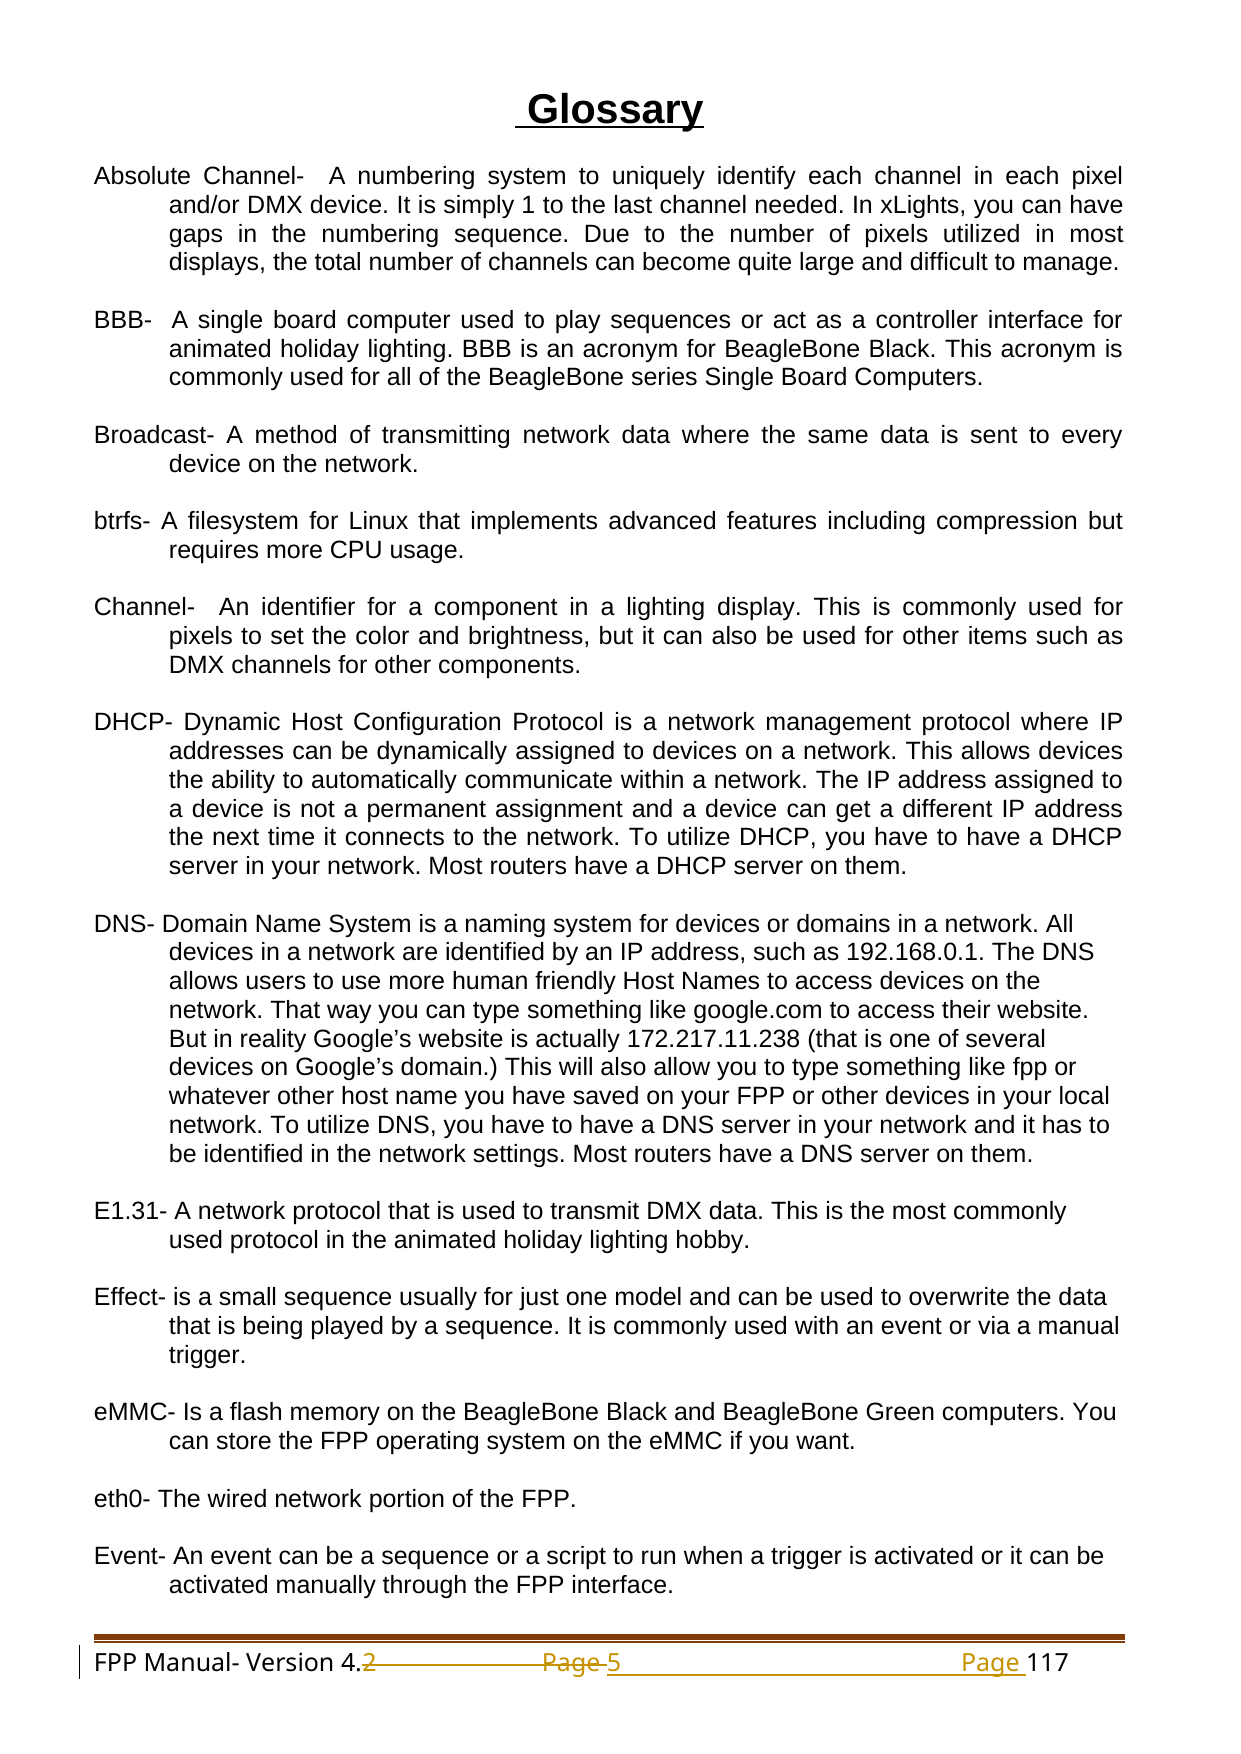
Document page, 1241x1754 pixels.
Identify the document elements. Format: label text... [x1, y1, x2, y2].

text Channel- An identifier for a component in a lighting display. This is commonly used for pixels to set the color and brightness, but it can also be used for other items such as DMX channels for other components. [94, 592, 1125, 678]
text E1.31- A network protocol that is used to transmit DMX data. This is the most commonly used protocol in the animated holiday lighting hobby. [94, 1196, 1125, 1253]
text BBB- A single board computer used to play sequences or act as a controller interface for animated holiday lighting. BBB is an acronym for BeagleBone Black. This acronym is commonly used for all of the BeagleBone series Single Board Computers. [94, 305, 1125, 391]
text Effect- is a small sequence usually for just one model and can be used to overwrite the data that is being played by a sequence. It is commonly used with an event or via a manual trigger. [94, 1282, 1125, 1368]
text Absolute Channel- A numbering system to uniquely identify each channel in each pixel and/or DMX device. It is simply 1 to the last channel needed. In xLights, you can have gaps in the numbering sequence. Due to the number of pixels utilized in most displays, the total number of channels can become quite large and difficult to manage. [94, 161, 1125, 276]
text DNS- Domain Name System is a naming system for devices or domains in a network. All devices in a network are identified by an IP address, such as 192.168.0.1. The DNS allows users to use more human friendly Host Names to access devices on the network. That way you can type something like google.com to access their website. But in reality Google’s website is actually 172.217.11.238 (that is one of several devices on Google’s domain.) This will also allow you to type something like fpp or whatever other host name you have saved on your FPP or other devices in your local network. To utilize DNS, you have to have a DNS server in your network and it has to be identified in the network settings. Most routers have a DNS server on them. [94, 908, 1125, 1167]
text Broadcast- A method of transmitting network data where the same data is sent to every device on the network. [94, 420, 1125, 477]
subtitle Glossary [94, 84, 1125, 132]
text DHCP- Dynamic Host Configuration Protocol is a network management protocol where IP addresses can be dynamically assigned to devices on a network. This allows devices the ability to automatically communicate within a network. The IP address assigned to a device is not a permanent assignment and a device can get a different IP address the next time it connects to the network. To utilize DHCP, you have to have a DHCP server in your network. Most routers have a DHCP server on them. [94, 707, 1125, 880]
text eth0- The wired network portion of the FPP. [94, 1483, 1125, 1512]
text btrfs- A filesystem for Linux that implements advanced features including compression but requires more CPU usage. [94, 506, 1125, 563]
text eMMC- Is a flash memory on the BeagleBone Black and BeagleBone Green computers. You can store the FPP operating system on the eMMC if you want. [94, 1397, 1125, 1455]
text Event- An event can be a sequence or a script to run when a trigger is activated or it can be activated manually through the FPP interface. [94, 1541, 1125, 1598]
